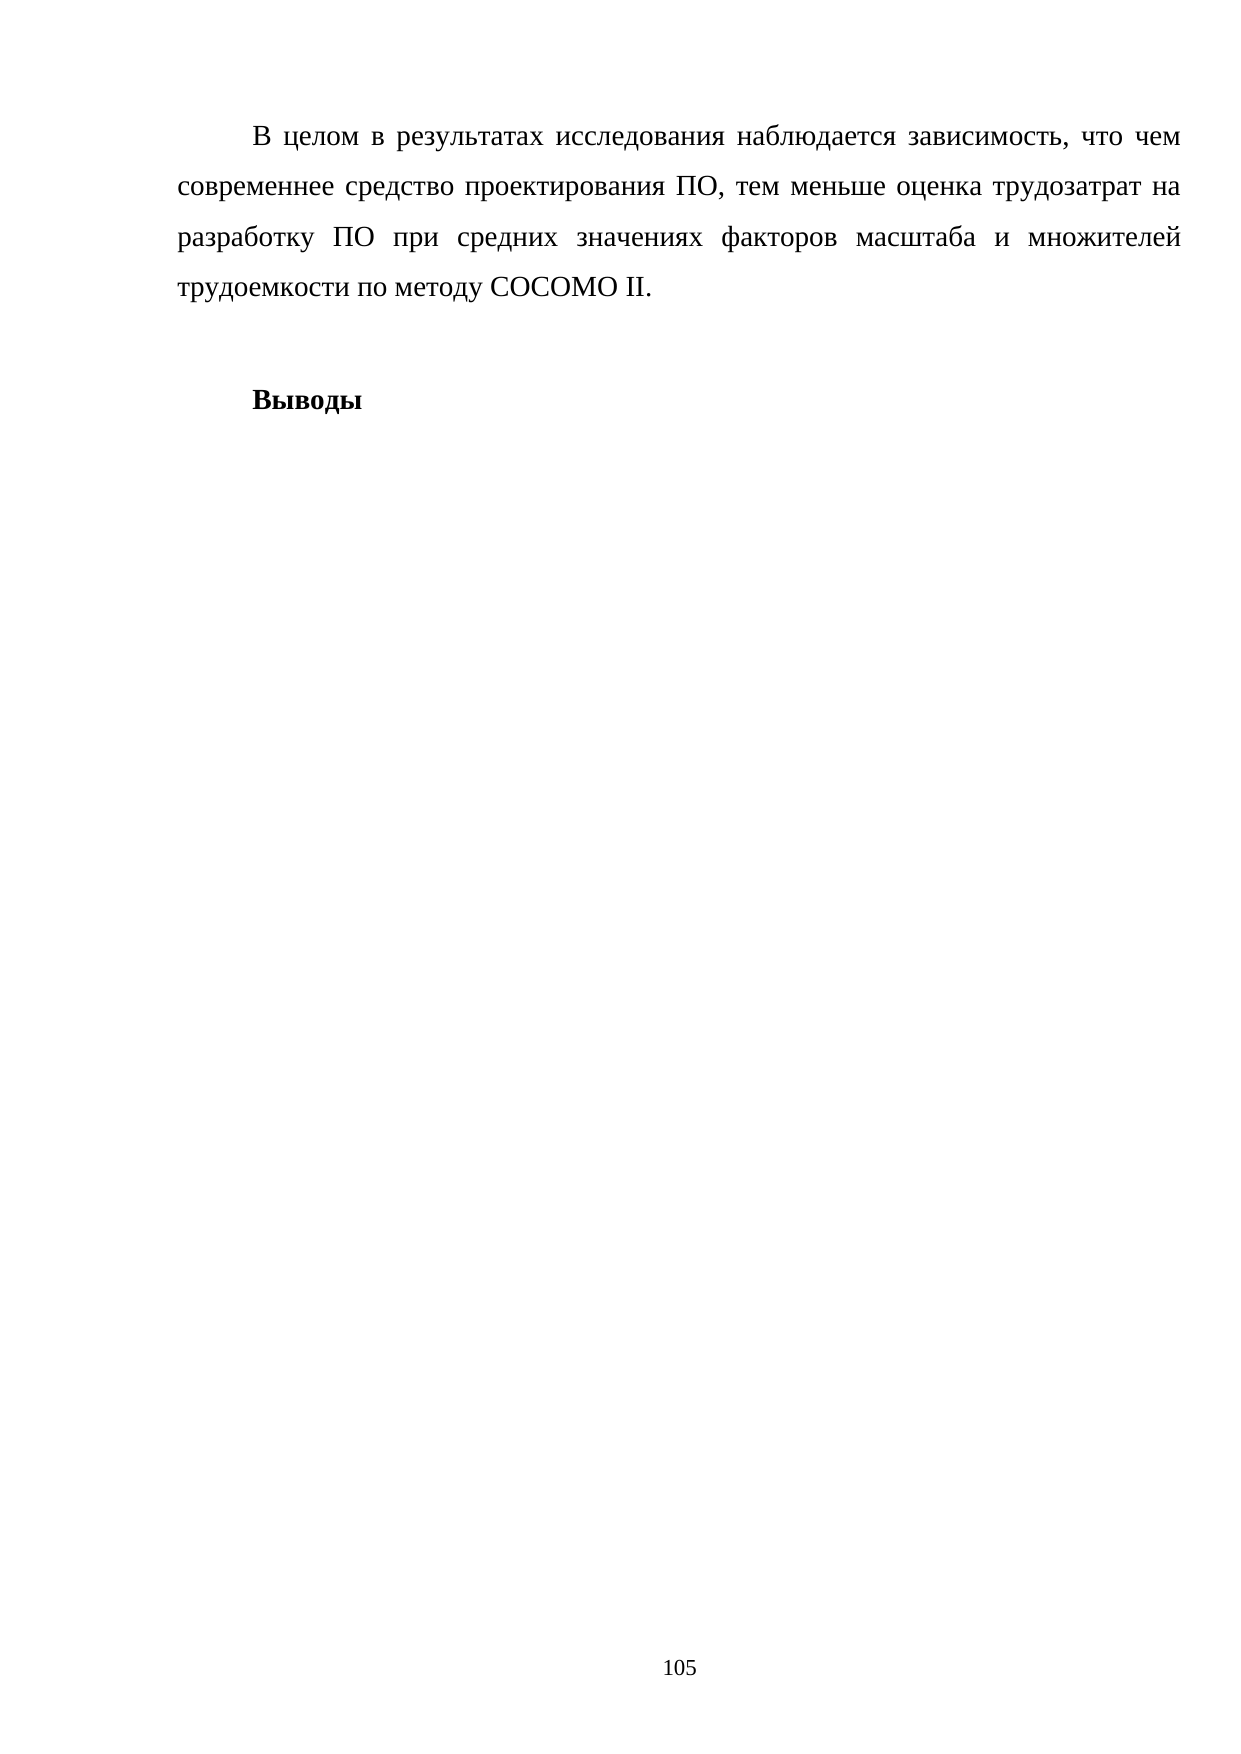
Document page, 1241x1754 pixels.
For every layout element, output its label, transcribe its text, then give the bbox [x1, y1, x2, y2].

text В целом в результатах исследования наблюдается зависимость, что чем современнее средство проектирования ПО, тем меньше оценка трудозатрат на разработку ПО при средних значениях факторов масштаба и множителей трудоемкости по методу COCOMO II. [177, 118, 1182, 302]
subtitle Выводы [252, 382, 1182, 416]
